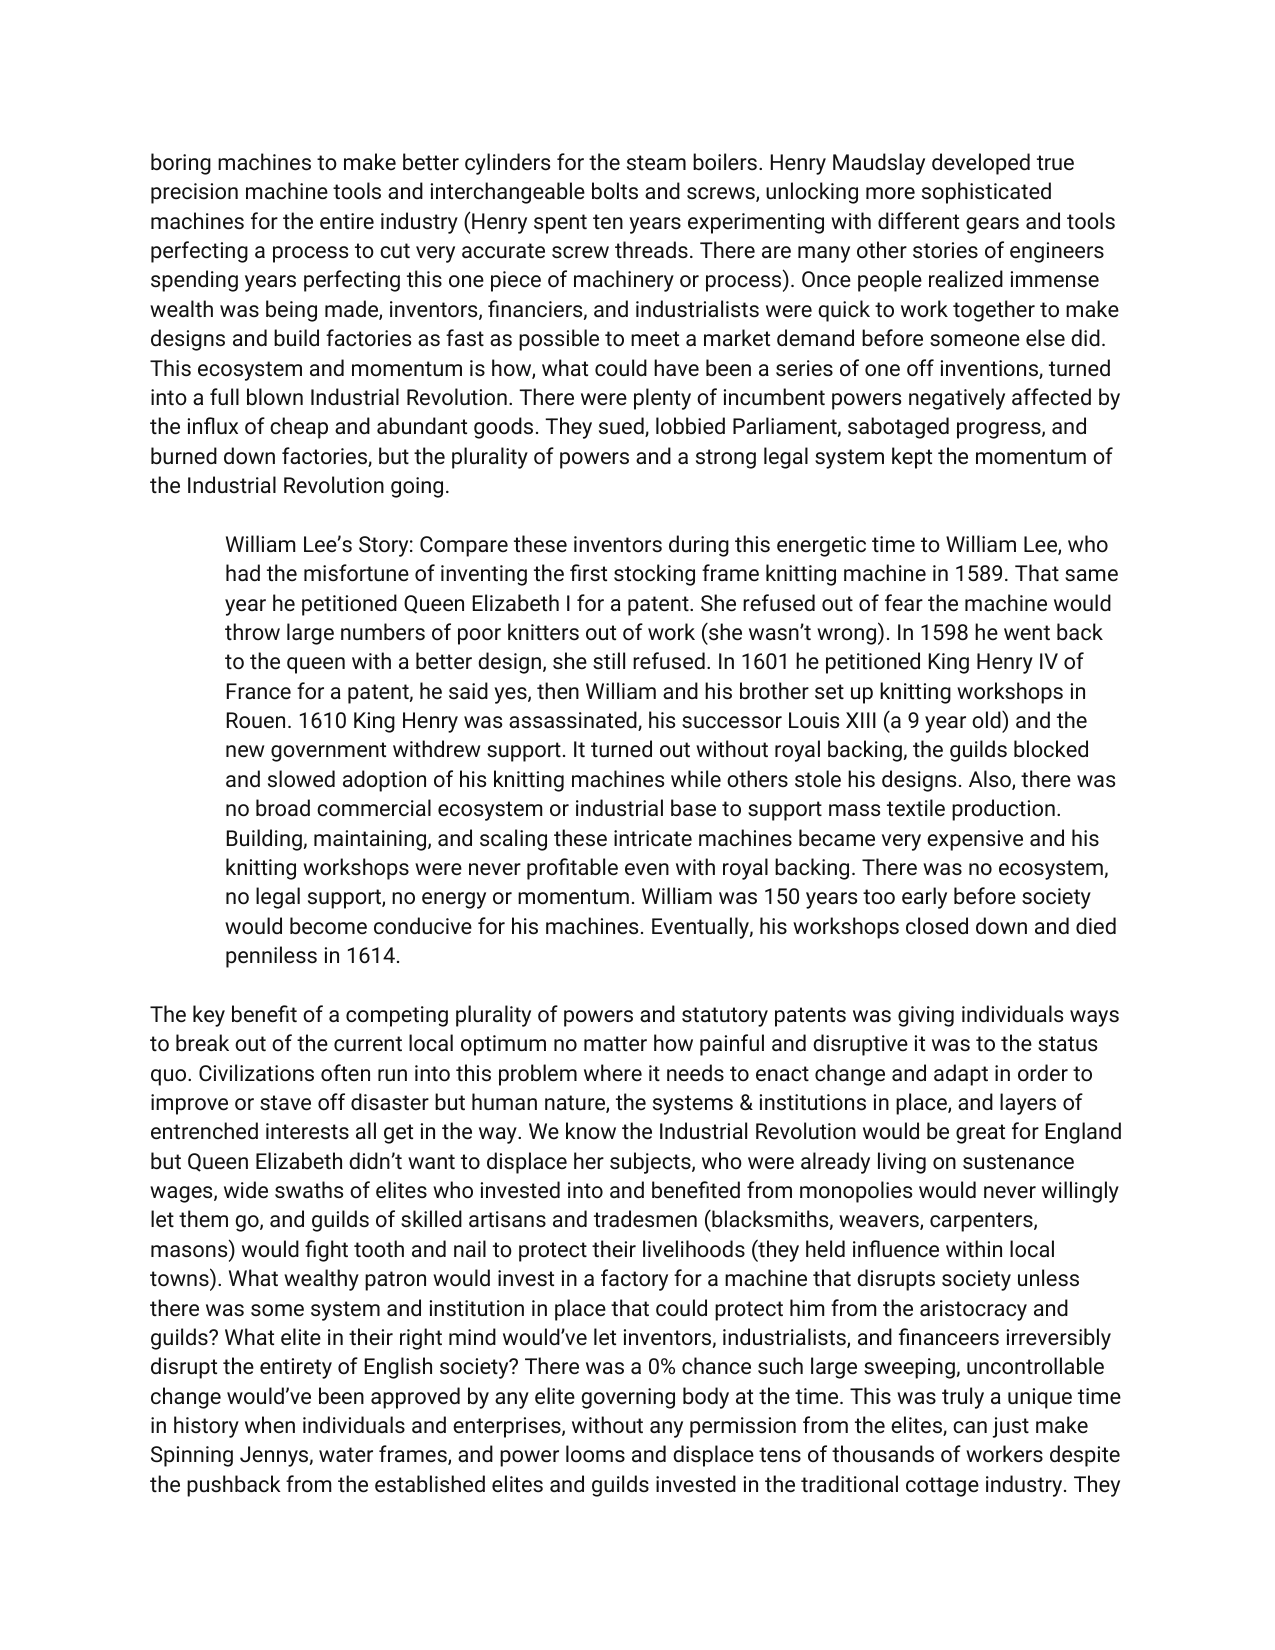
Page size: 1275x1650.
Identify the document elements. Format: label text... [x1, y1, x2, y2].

text William Lee’s Story: Compare these inventors during this energetic time to William Lee, who had the misfortune of inventing the first stocking frame knitting machine in 1589. That same year he petitioned Queen Elizabeth I for a patent. She refused out of fear the machine would throw large numbers of poor knitters out of work (she wasn’t wrong). In 1598 he went back to the queen with a better design, she still refused. In 1601 he petitioned King Henry IV of France for a patent, he said yes, then William and his brother set up knitting workshops in Rouen. 1610 King Henry was assassinated, his successor Louis XIII (a 9 year old) and the new government withdrew support. It turned out without royal backing, the guilds blocked and slowed adoption of his knitting machines while others stole his designs. Also, there was no broad commercial ecosystem or industrial base to support mass textile production. Building, maintaining, and scaling these intricate machines became very expensive and his knitting workshops were never profitable even with royal backing. There was no ecosystem, no legal support, no energy or momentum. William was 150 years too early before society would become conducive for his machines. Eventually, his workshops closed down and died penniless in 1614. [225, 532, 1125, 969]
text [150, 150, 1125, 499]
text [150, 1002, 1125, 1497]
